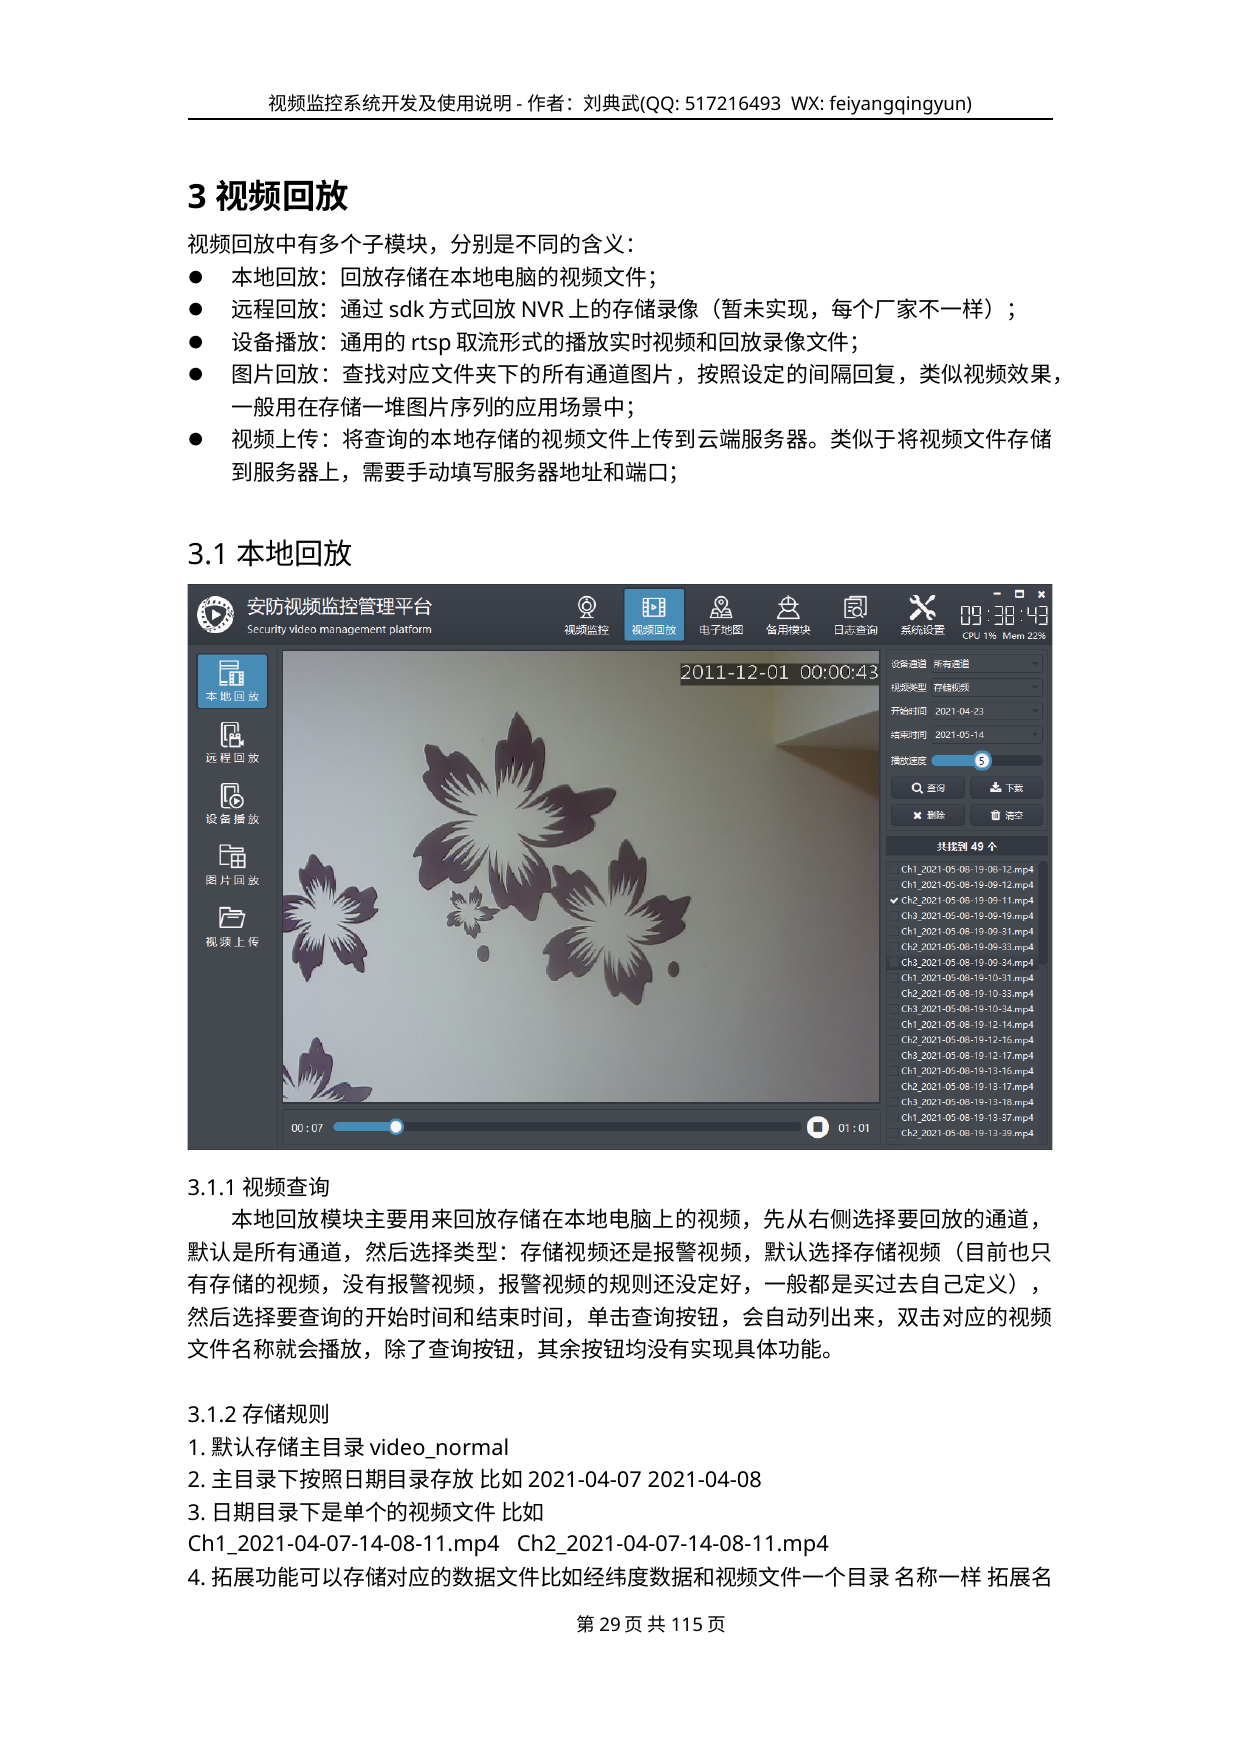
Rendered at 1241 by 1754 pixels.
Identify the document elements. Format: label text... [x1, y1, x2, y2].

text 3 视频回放 [187, 162, 1053, 227]
list 远程回放：通过sdk方式回放NVR上的存储录像（暂未实现，每个厂家不一样）； [187, 292, 1053, 324]
list 图片回放：查找对应文件夹下的所有通道图片，按照设定的间隔回复，类似视频效果，一般用在存储一堆图片序列的应用场景中； [187, 357, 1053, 422]
text 3.1.2 存储规则 [187, 1397, 1053, 1429]
list 本地回放：回放存储在本地电脑的视频文件； [187, 259, 1053, 292]
text 3.1 本地回放 [187, 519, 1053, 584]
text 1. 默认存储主目录 video_normal [187, 1429, 1053, 1462]
text Ch1_2021-04-07-14-08-11.mp4 Ch2_2021-04-07-14-08-11.mp4 [187, 1527, 1053, 1559]
text 视频回放中有多个子模块，分别是不同的含义： [187, 227, 1053, 259]
text 3.1.1 视频查询 [187, 1169, 1053, 1202]
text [187, 1559, 1053, 1592]
list 设备播放：通用的rtsp取流形式的播放实时视频和回放录像文件； [187, 324, 1053, 357]
text 2. 主目录下按照日期目录存放 比如 2021-04-07 2021-04-08 [187, 1462, 1053, 1494]
picture [187, 584, 1053, 1150]
list 视频上传：将查询的本地存储的视频文件上传到云端服务器。类似于将视频文件存储到服务器上，需要手动填写服务器地址和端口； [187, 422, 1053, 487]
text 3. 日期目录下是单个的视频文件 比如 [187, 1494, 1053, 1527]
text 本地回放模块主要用来回放存储在本地电脑上的视频，先从右侧选择要回放的通道，默认是所有通道，然后选择类型：存储视频还是报警视频，默认选择存储视频（目前也只有存储的视频，没有报警视频，报警视频的规则还没定好，一般都是买过去自己定义），然后选择要查询的开始时间和结束时间，单击查询按钮，会自动列出来，双击对应的视频文件名称就会播放，除了查询按钮，其余按钮均没有实现具体功能。 [187, 1202, 1053, 1364]
